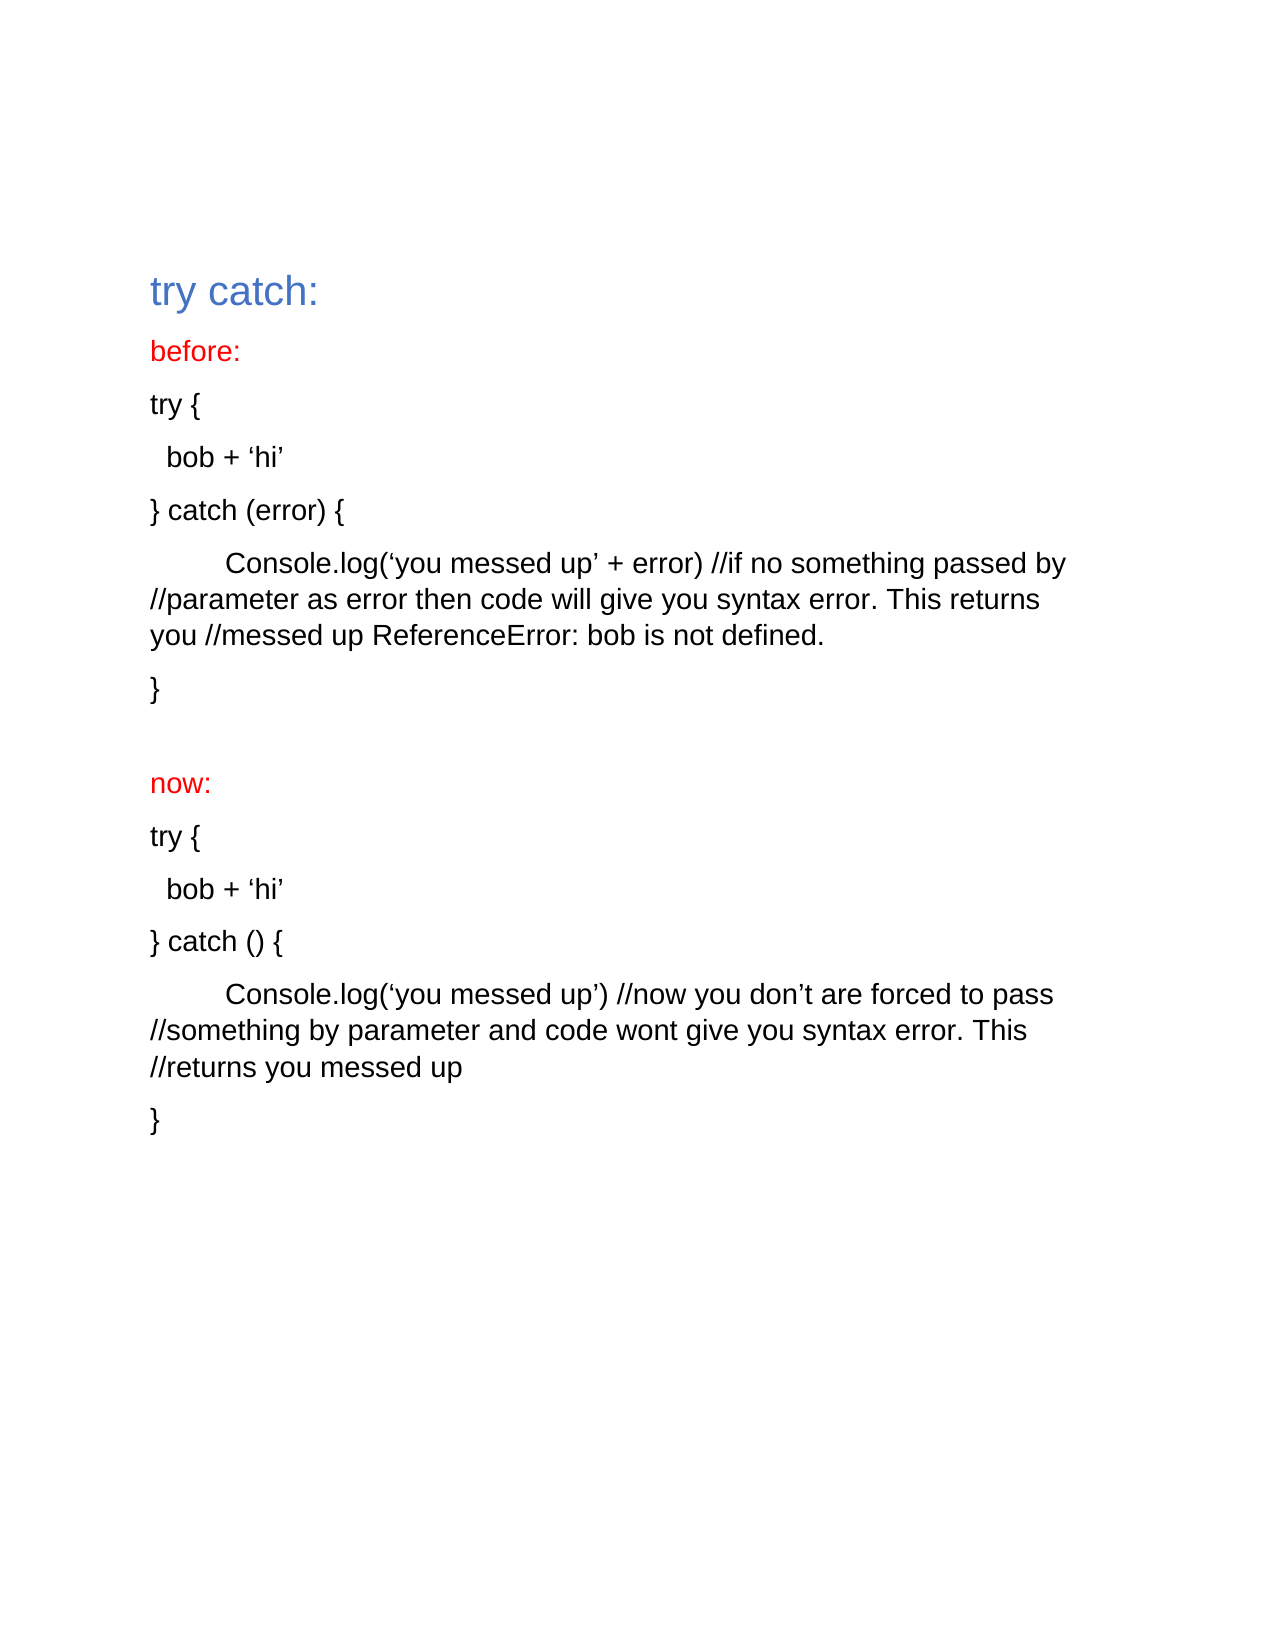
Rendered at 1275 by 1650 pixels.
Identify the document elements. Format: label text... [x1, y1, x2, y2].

text bob + ‘hi’ [150, 872, 1125, 905]
text } [150, 1102, 1125, 1136]
text before: [150, 334, 1125, 368]
text } catch (error) { [150, 493, 1125, 526]
text Console.log(‘you messed up’) //now you don’t are forced to pass //something by parameter and code wont give you syntax error. This //returns you messed up [150, 977, 1125, 1083]
text now: [150, 766, 1125, 799]
text Console.log(‘you messed up’ + error) //if no something passed by //parameter as error then code will give you syntax error. This returns you //messed up ReferenceError: bob is not defined. [150, 546, 1125, 651]
text try { [150, 387, 1125, 421]
text } [150, 671, 1125, 704]
text try { [150, 819, 1125, 852]
text try catch: [150, 266, 1125, 314]
text bob + ‘hi’ [150, 440, 1125, 473]
text } catch () { [150, 924, 1125, 958]
